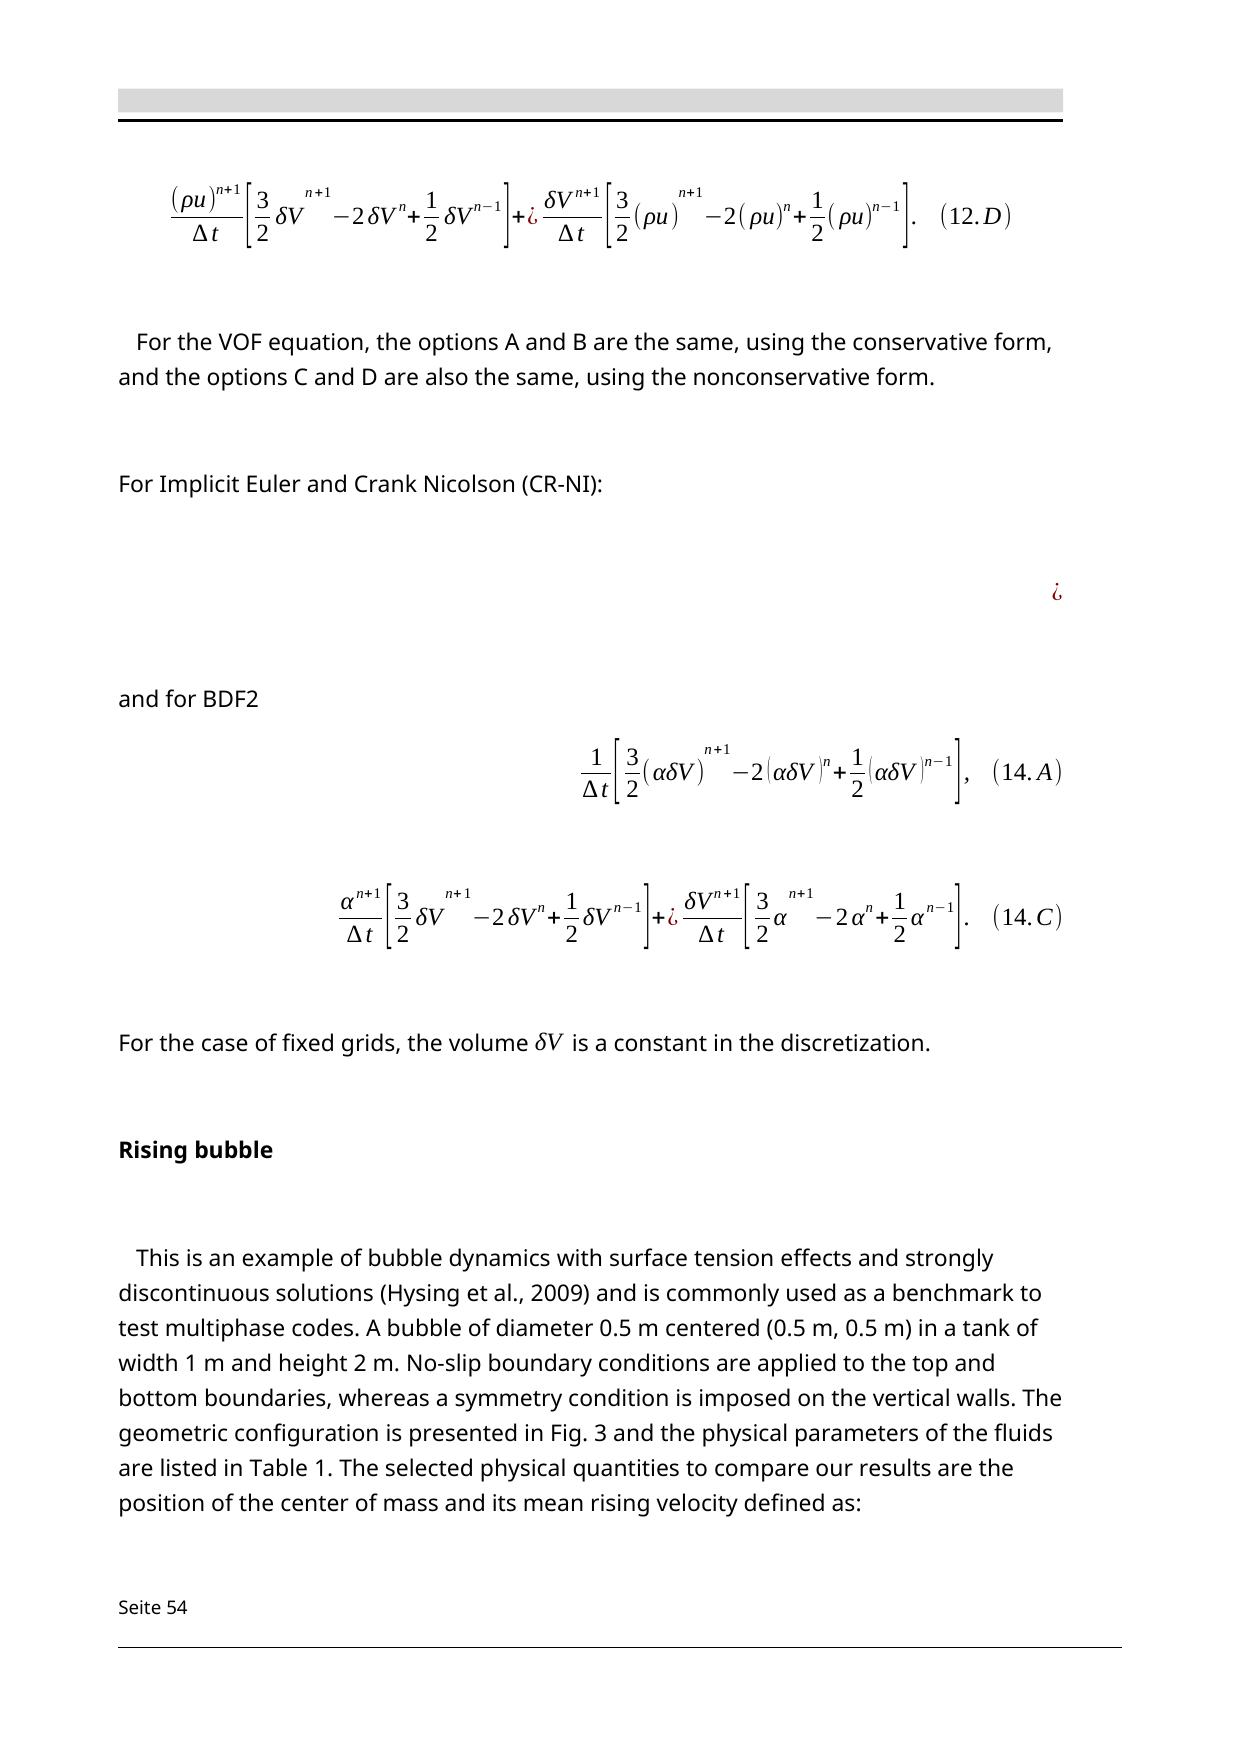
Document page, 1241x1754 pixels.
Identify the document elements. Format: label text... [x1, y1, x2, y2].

text For the case of fixed grids, the volume is a constant in the discretization. [118, 1027, 1063, 1058]
text This is an example of bubble dynamics with surface tension effects and strongly discontinuous solutions (Hysing et al., 2009) and is commonly used as a benchmark to test multiphase codes. A bubble of diameter 0.5 m centered (0.5 m, 0.5 m) in a tank of width 1 m and height 2 m. No-slip boundary conditions are applied to the top and bottom boundaries, whereas a symmetry condition is imposed on the vertical walls. The geometric configuration is presented in Fig. 3 and the physical parameters of the fluids are listed in Table 1. The selected physical quantities to compare our results are the position of the center of mass and its mean rising velocity defined as: [118, 1242, 1063, 1518]
text For Implicit Euler and Crank Nicolson (CR-NI): [118, 468, 1063, 499]
text For the VOF equation, the options A and B are the same, using the conservative form, and the options C and D are also the same, using the nonconservative form. [118, 326, 1063, 392]
text and for BDF2 [118, 683, 1063, 714]
text Rising bubble [118, 1134, 1063, 1165]
